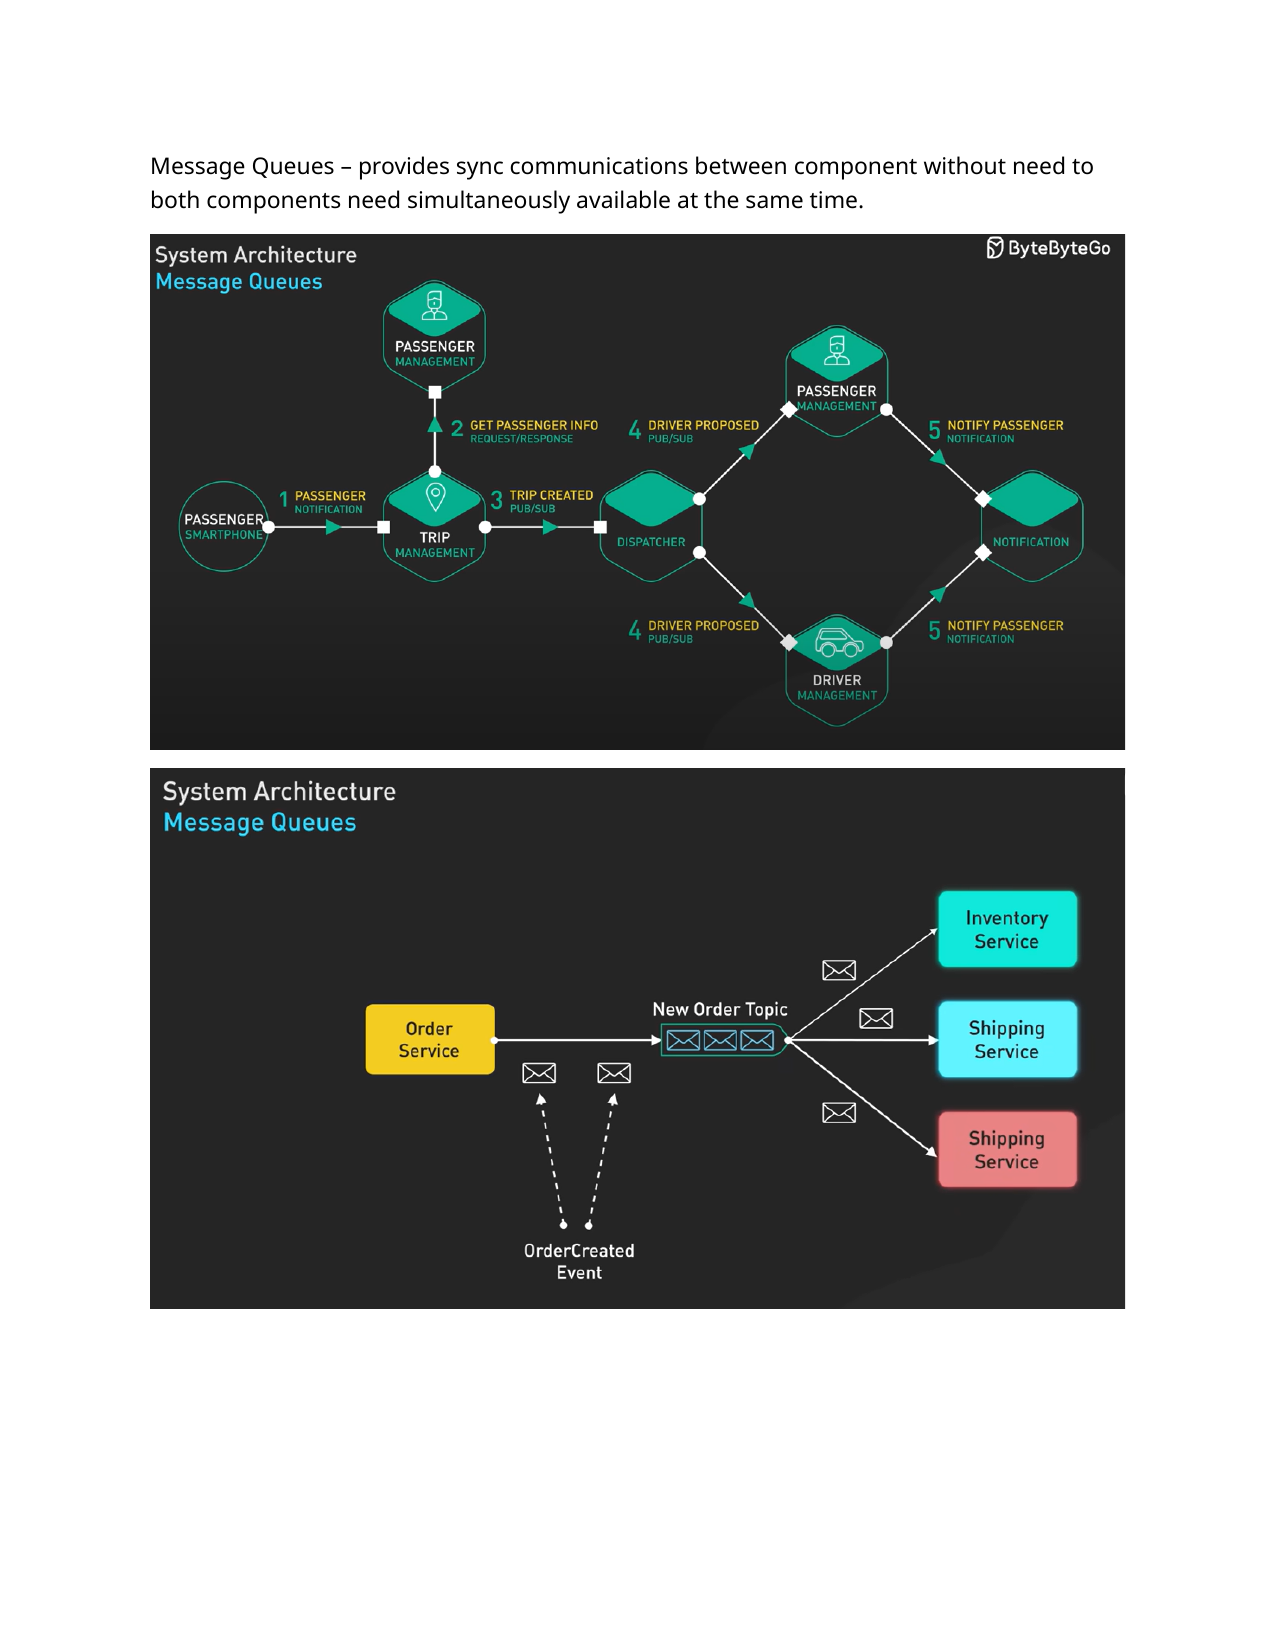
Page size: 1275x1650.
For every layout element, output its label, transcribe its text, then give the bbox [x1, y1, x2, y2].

text Message Queues – provides sync communications between component without need to both components need simultaneously available at the same time. [150, 150, 1125, 215]
picture [150, 234, 1125, 750]
picture [150, 768, 1125, 1309]
